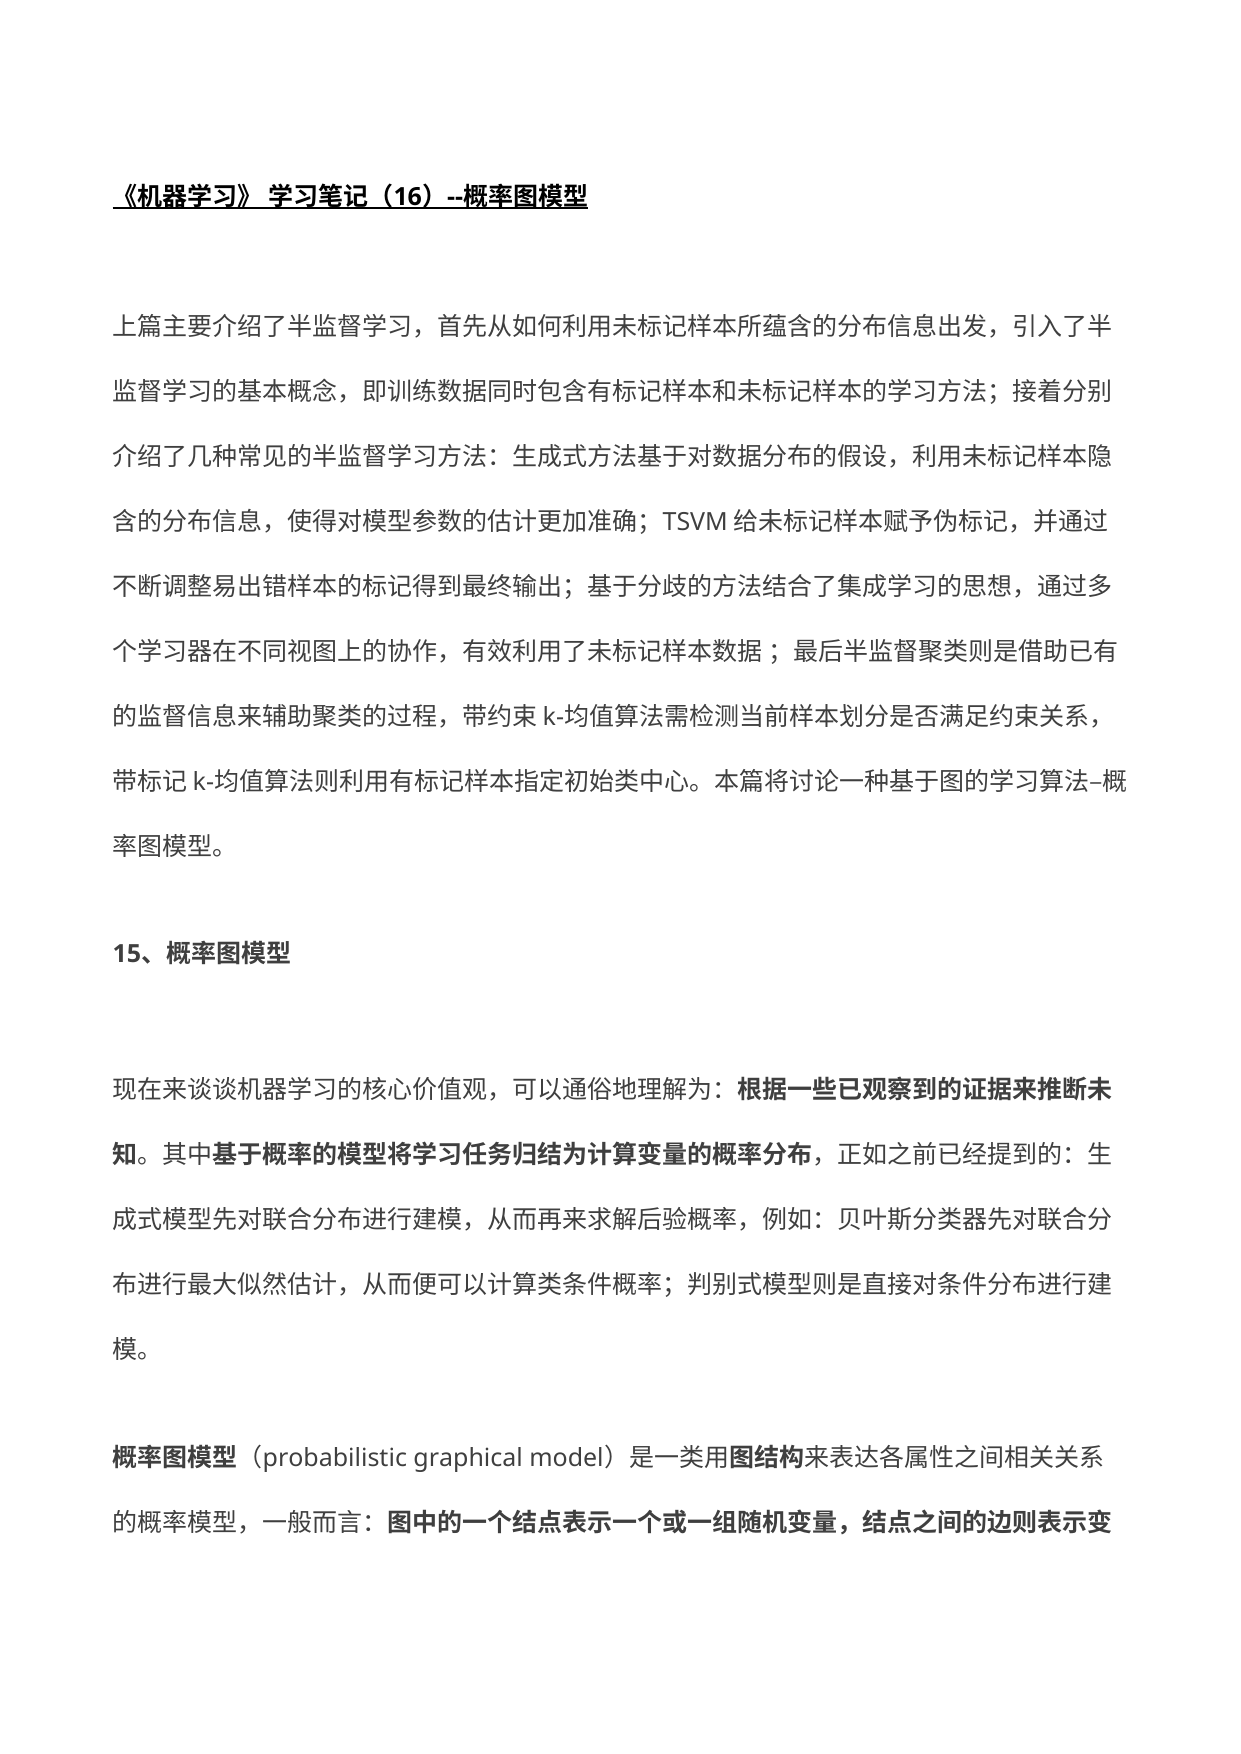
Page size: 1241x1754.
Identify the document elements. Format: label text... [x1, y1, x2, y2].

subtitle 15、概率图模型 [112, 919, 1128, 984]
text 《机器学习》 学习笔记（16）--概率图模型 [112, 162, 1128, 227]
text 上篇主要介绍了半监督学习，首先从如何利用未标记样本所蕴含的分布信息出发，引入了半监督学习的基本概念，即训练数据同时包含有标记样本和未标记样本的学习方法；接着分别介绍了几种常见的半监督学习方法：生成式方法基于对数据分布的假设，利用未标记样本隐含的分布信息，使得对模型参数的估计更加准确；TSVM给未标记样本赋予伪标记，并通过不断调整易出错样本的标记得到最终输出；基于分歧的方法结合了集成学习的思想，通过多个学习器在不同视图上的协作，有效利用了未标记样本数据 ；最后半监督聚类则是借助已有的监督信息来辅助聚类的过程，带约束k-均值算法需检测当前样本划分是否满足约束关系，带标记k-均值算法则利用有标记样本指定初始类中心。本篇将讨论一种基于图的学习算法–概率图模型。 [112, 292, 1128, 877]
text 现在来谈谈机器学习的核心价值观，可以通俗地理解为：根据一些已观察到的证据来推断未知。其中基于概率的模型将学习任务归结为计算变量的概率分布，正如之前已经提到的：生成式模型先对联合分布进行建模，从而再来求解后验概率，例如：贝叶斯分类器先对联合分布进行最大似然估计，从而便可以计算类条件概率；判别式模型则是直接对条件分布进行建模。 [112, 1056, 1128, 1381]
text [112, 1423, 1128, 1553]
